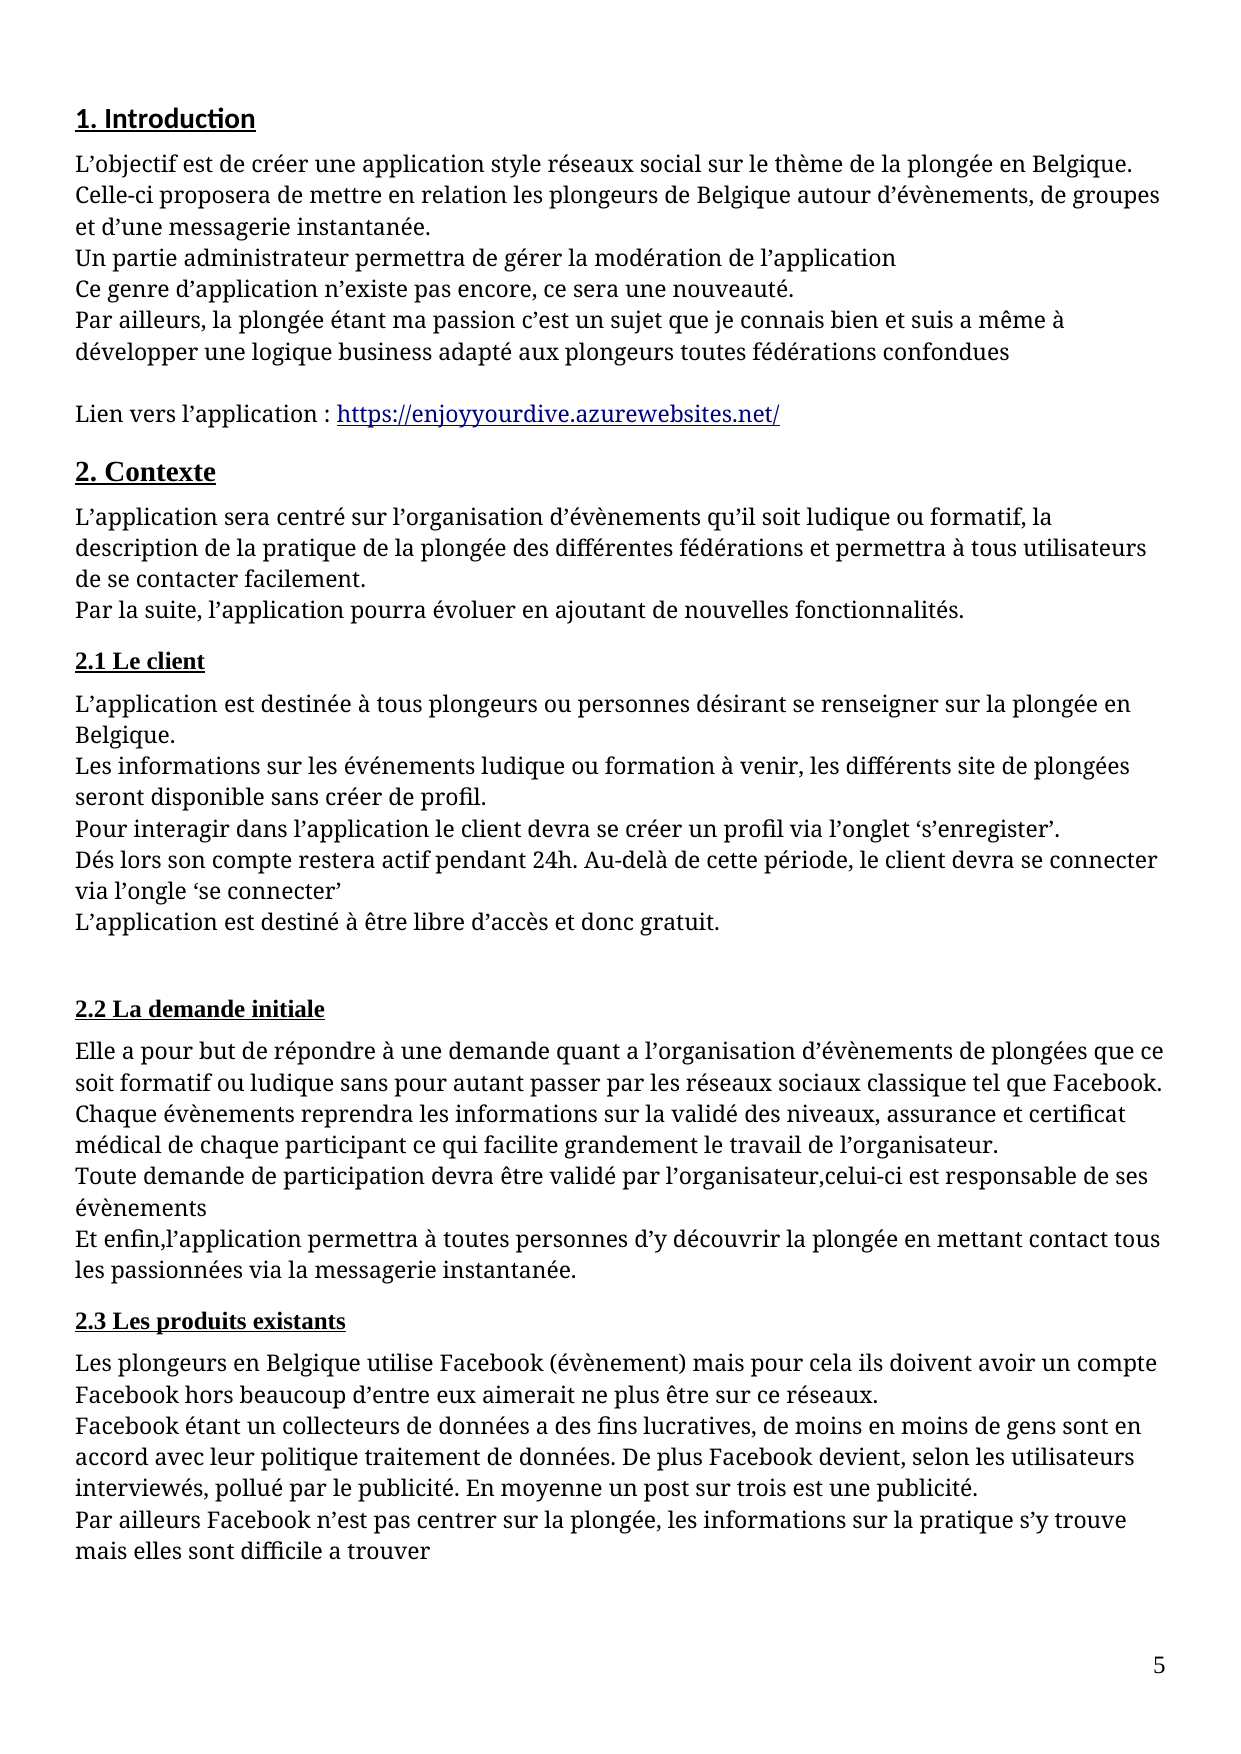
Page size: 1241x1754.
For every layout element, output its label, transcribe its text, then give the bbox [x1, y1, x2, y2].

text L’application sera centré sur l’organisation d’évènements qu’il soit ludique ou formatif, la description de la pratique de la plongée des différentes fédérations et permettra à tous utilisateurs de se contacter facilement. Par la suite, l’application pourra évoluer en ajoutant de nouvelles fonctionnalités. [75, 500, 1165, 625]
subtitle 2. Contexte [75, 454, 1165, 488]
list Elle a pour but de répondre à une demande quant a l’organisation d’évènements de plongées que ce soit formatif ou ludique sans pour autant passer par les réseaux sociaux classique tel que Facebook. [75, 1035, 1165, 1098]
text L’application est destinée à tous plongeurs ou personnes désirant se renseigner sur la plongée en Belgique. Les informations sur les événements ludique ou formation à venir, les différents site de plongées seront disponible sans créer de profil. Pour interagir dans l’application le client devra se créer un profil via l’onglet ‘s’enregister’. Dés lors son compte restera actif pendant 24h. Au-delà de cette période, le client devra se connecter via l’ongle ‘se connecter’ L’application est destiné à être libre d’accès et donc gratuit. [75, 687, 1165, 937]
subtitle 2.2 La demande initiale [75, 994, 1165, 1023]
text Les plongeurs en Belgique utilise Facebook (évènement) mais pour cela ils doivent avoir un compte Facebook hors beaucoup d’entre eux aimerait ne plus être sur ce réseaux. Facebook étant un collecteurs de données a des fins lucratives, de moins en moins de gens sont en accord avec leur politique traitement de données. De plus Facebook devient, selon les utilisateurs interviewés, pollué par le publicité. En moyenne un post sur trois est une publicité. Par ailleurs Facebook n’est pas centrer sur la plongée, les informations sur la pratique s’y trouve mais elles sont difficile a trouver [75, 1347, 1165, 1566]
text Lien vers l’application : https://enjoyyourdive.azurewebsites.net/ [75, 367, 1165, 429]
subtitle 2.3 Les produits existants [75, 1306, 1165, 1335]
subtitle 1. Introduction [75, 100, 1165, 136]
subtitle 2.1 Le client [75, 646, 1165, 675]
list Chaque évènements reprendra les informations sur la validé des niveaux, assurance et certificat médical de chaque participant ce qui facilite grandement le travail de l’organisateur. Toute demande de participation devra être validé par l’organisateur,celui-ci est responsable de ses évènements Et enfin,l’application permettra à toutes personnes d’y découvrir la plongée en mettant contact tous les passionnées via la messagerie instantanée. [75, 1098, 1165, 1285]
text L’objectif est de créer une application style réseaux social sur le thème de la plongée en Belgique. Celle-ci proposera de mettre en relation les plongeurs de Belgique autour d’évènements, de groupes et d’une messagerie instantanée. Un partie administrateur permettra de gérer la modération de l’application Ce genre d’application n’existe pas encore, ce sera une nouveauté. Par ailleurs, la plongée étant ma passion c’est un sujet que je connais bien et suis a même à développer une logique business adapté aux plongeurs toutes fédérations confondues [75, 148, 1165, 367]
